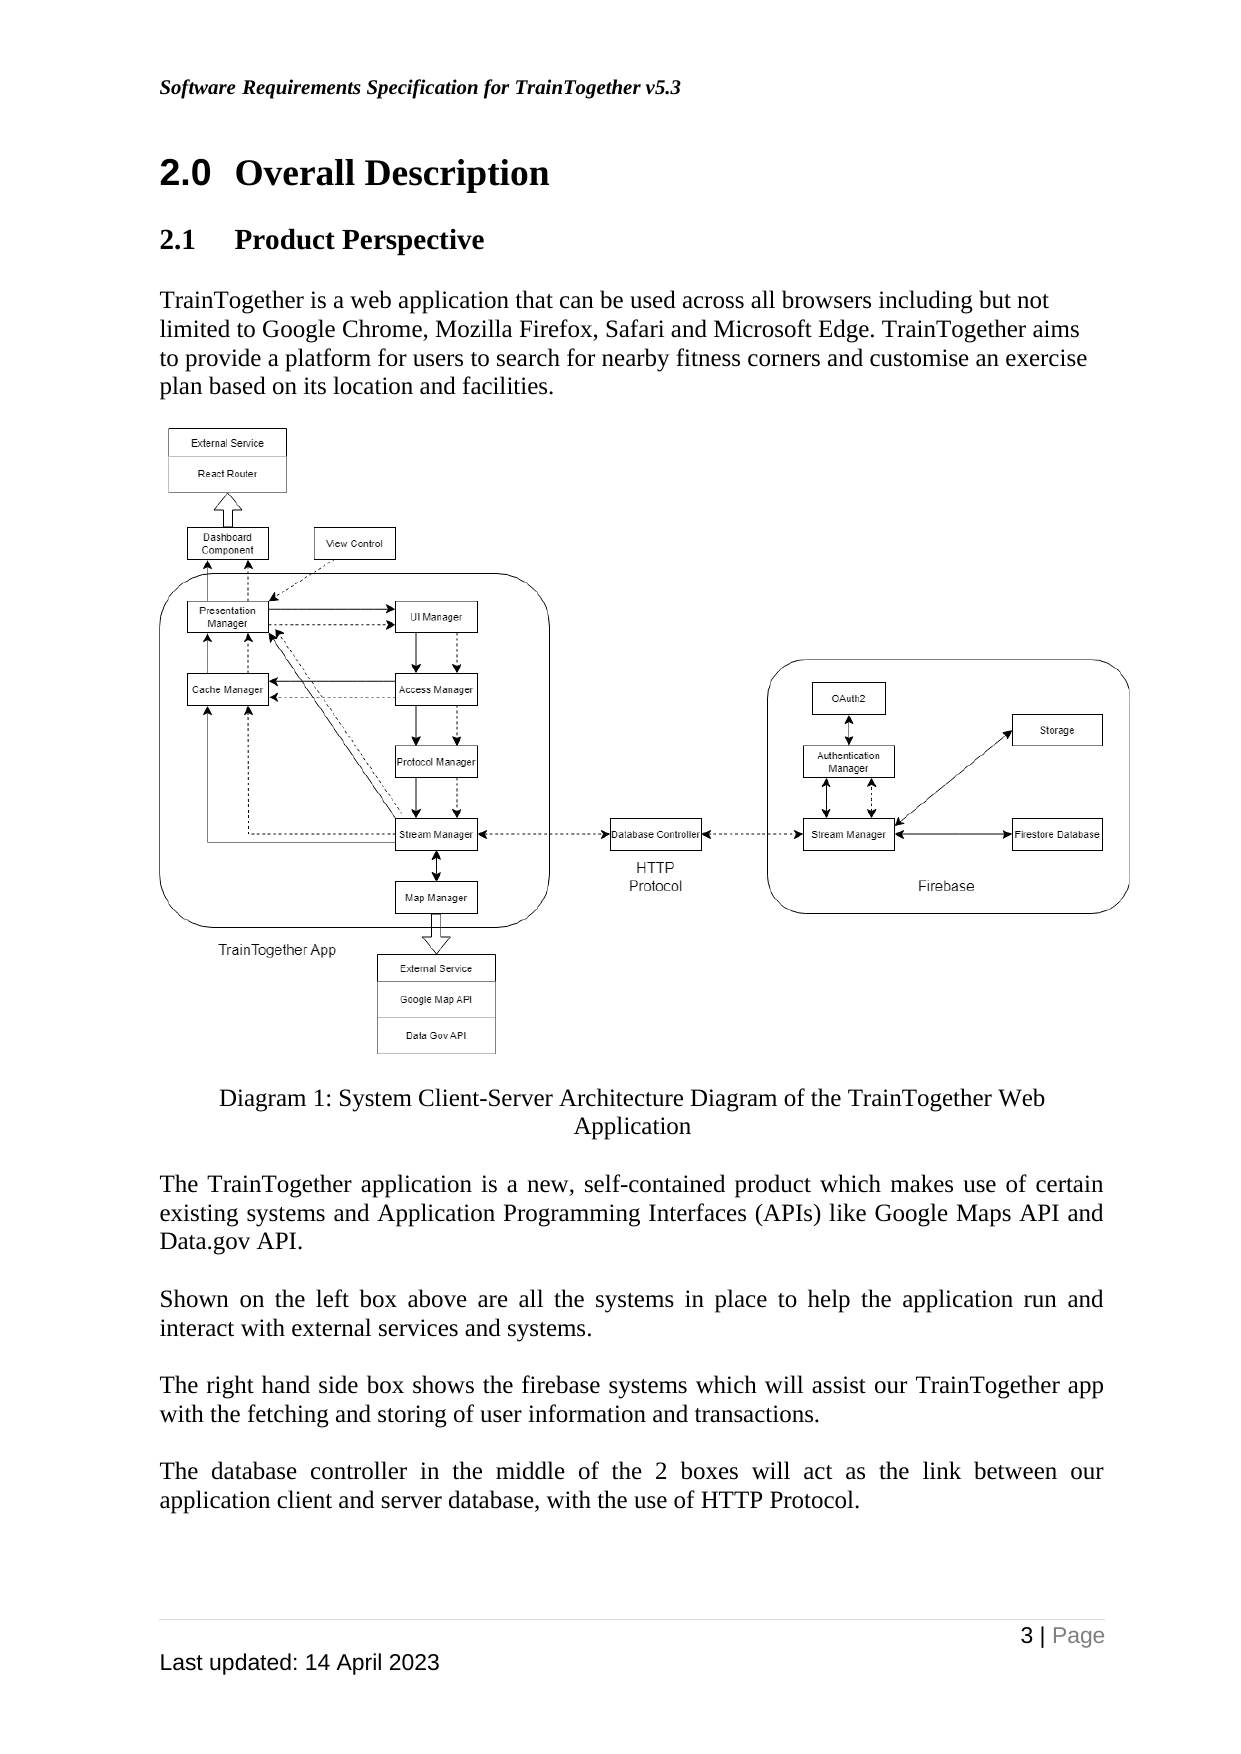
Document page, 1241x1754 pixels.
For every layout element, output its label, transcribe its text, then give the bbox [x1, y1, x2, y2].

subtitle Product Perspective [159, 222, 1105, 256]
text The TrainTogether application is a new, self-contained product which makes use of certain existing systems and Application Programming Interfaces (APIs) like Google Maps API and Data.gov API. [159, 1169, 1105, 1255]
text Shown on the left box above are all the systems in place to help the application run and interact with external services and systems. [159, 1284, 1105, 1341]
subtitle Overall Description [159, 150, 1105, 193]
text The right hand side box shows the firebase systems which will assist our TrainTogether app with the fetching and storing of user information and transactions. [159, 1370, 1105, 1428]
text Diagram 1: System Client-Server Architecture Diagram of the TrainTogether Web Application [159, 1083, 1105, 1140]
text The database controller in the middle of the 2 boxes will act as the link between our application client and server database, with the use of HTTP Protocol. [159, 1456, 1105, 1514]
text TrainTogether is a web application that can be used across all browsers including but not limited to Google Chrome, Mozilla Firefox, Safari and Microsoft Edge. TrainTogether aims to provide a platform for users to search for nearby fitness corners and customise an exercise plan based on its location and facilities. [159, 285, 1105, 400]
picture [159, 428, 1130, 1054]
